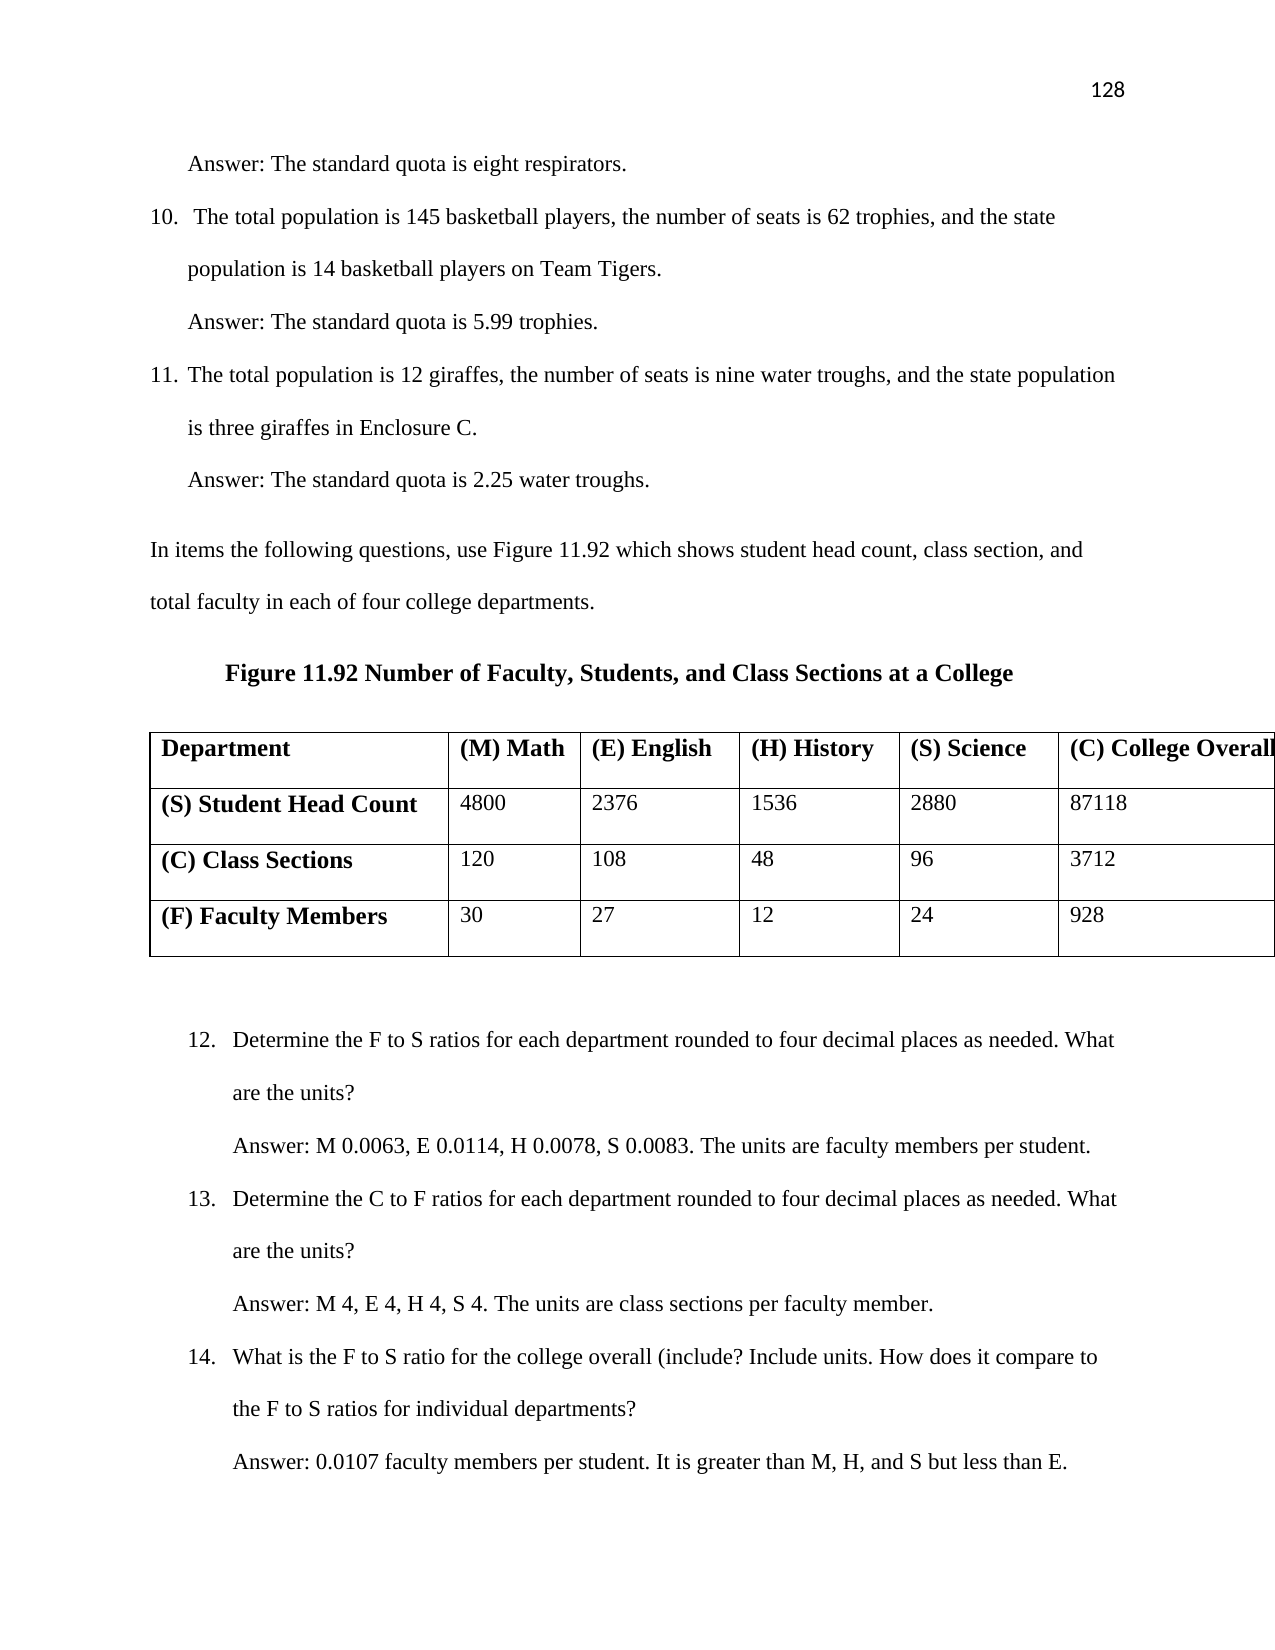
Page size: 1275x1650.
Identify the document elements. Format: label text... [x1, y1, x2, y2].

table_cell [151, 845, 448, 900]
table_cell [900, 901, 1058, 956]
list Answer: M 0.0063, E 0.0114, H 0.0078, S 0.0083. The units are faculty members per student. [232, 1132, 1125, 1158]
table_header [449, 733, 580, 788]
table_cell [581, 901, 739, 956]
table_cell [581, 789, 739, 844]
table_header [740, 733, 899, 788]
list The total population is 12 giraffes, the number of seats is nine water troughs, and the state population is three giraffes in Enclosure C. [150, 361, 1125, 440]
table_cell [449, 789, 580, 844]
list The total population is 145 basketball players, the number of seats is 62 trophies, and the state population is 14 basketball players on Team Tigers. [150, 203, 1125, 282]
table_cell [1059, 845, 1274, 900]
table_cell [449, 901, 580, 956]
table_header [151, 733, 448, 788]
list Answer: 0.0107 faculty members per student. It is greater than M, H, and S but less than E. [232, 1448, 1125, 1474]
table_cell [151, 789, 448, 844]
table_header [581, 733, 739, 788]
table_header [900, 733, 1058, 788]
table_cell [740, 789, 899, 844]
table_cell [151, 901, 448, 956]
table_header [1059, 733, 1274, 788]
list Determine the C to F ratios for each department rounded to four decimal places as needed. What are the units? [187, 1184, 1125, 1264]
list What is the F to S ratio for the college overall (include? Include units. How does it compare to the F to S ratios for individual departments? [187, 1343, 1125, 1422]
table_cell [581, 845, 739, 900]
list Determine the F to S ratios for each department rounded to four decimal places as needed. What are the units? [187, 1026, 1125, 1106]
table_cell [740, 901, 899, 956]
text Figure 11.92 Number of Faculty, Students, and Class Sections at a College [225, 658, 1125, 686]
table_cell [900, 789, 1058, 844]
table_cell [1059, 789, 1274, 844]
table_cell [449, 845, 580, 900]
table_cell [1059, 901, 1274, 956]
list Answer: M 4, E 4, H 4, S 4. The units are class sections per faculty member. [232, 1290, 1125, 1316]
text In items the following questions, use Figure 11.92 which shows student head count, class section, and total faculty in each of four college departments. [150, 536, 1125, 615]
list Answer: The standard quota is eight respirators. [187, 150, 1125, 176]
list Answer: The standard quota is 5.99 trophies. [187, 308, 1125, 334]
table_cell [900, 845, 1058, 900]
list Answer: The standard quota is 2.25 water troughs. [187, 466, 1125, 493]
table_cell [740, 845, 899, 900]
